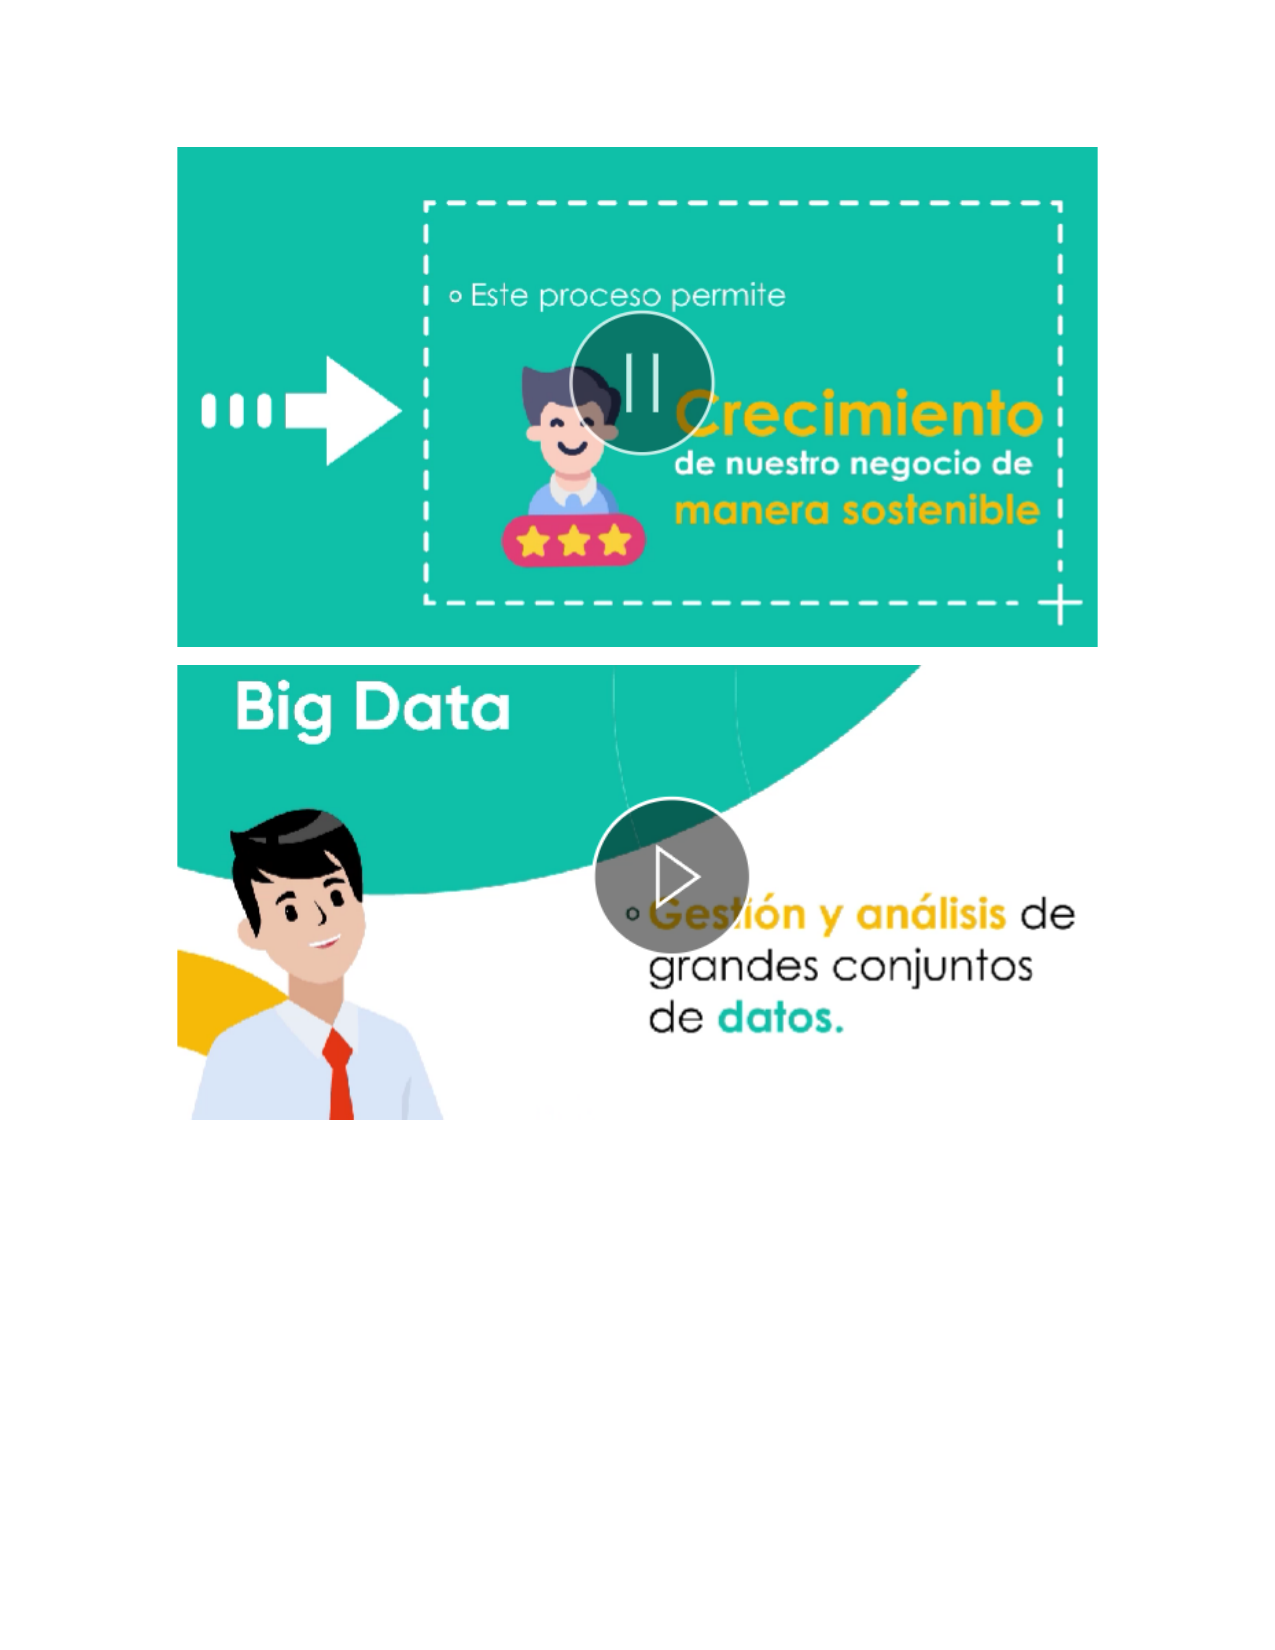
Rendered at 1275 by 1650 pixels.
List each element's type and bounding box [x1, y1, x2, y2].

picture [177, 665, 1098, 1120]
picture [177, 147, 1098, 647]
